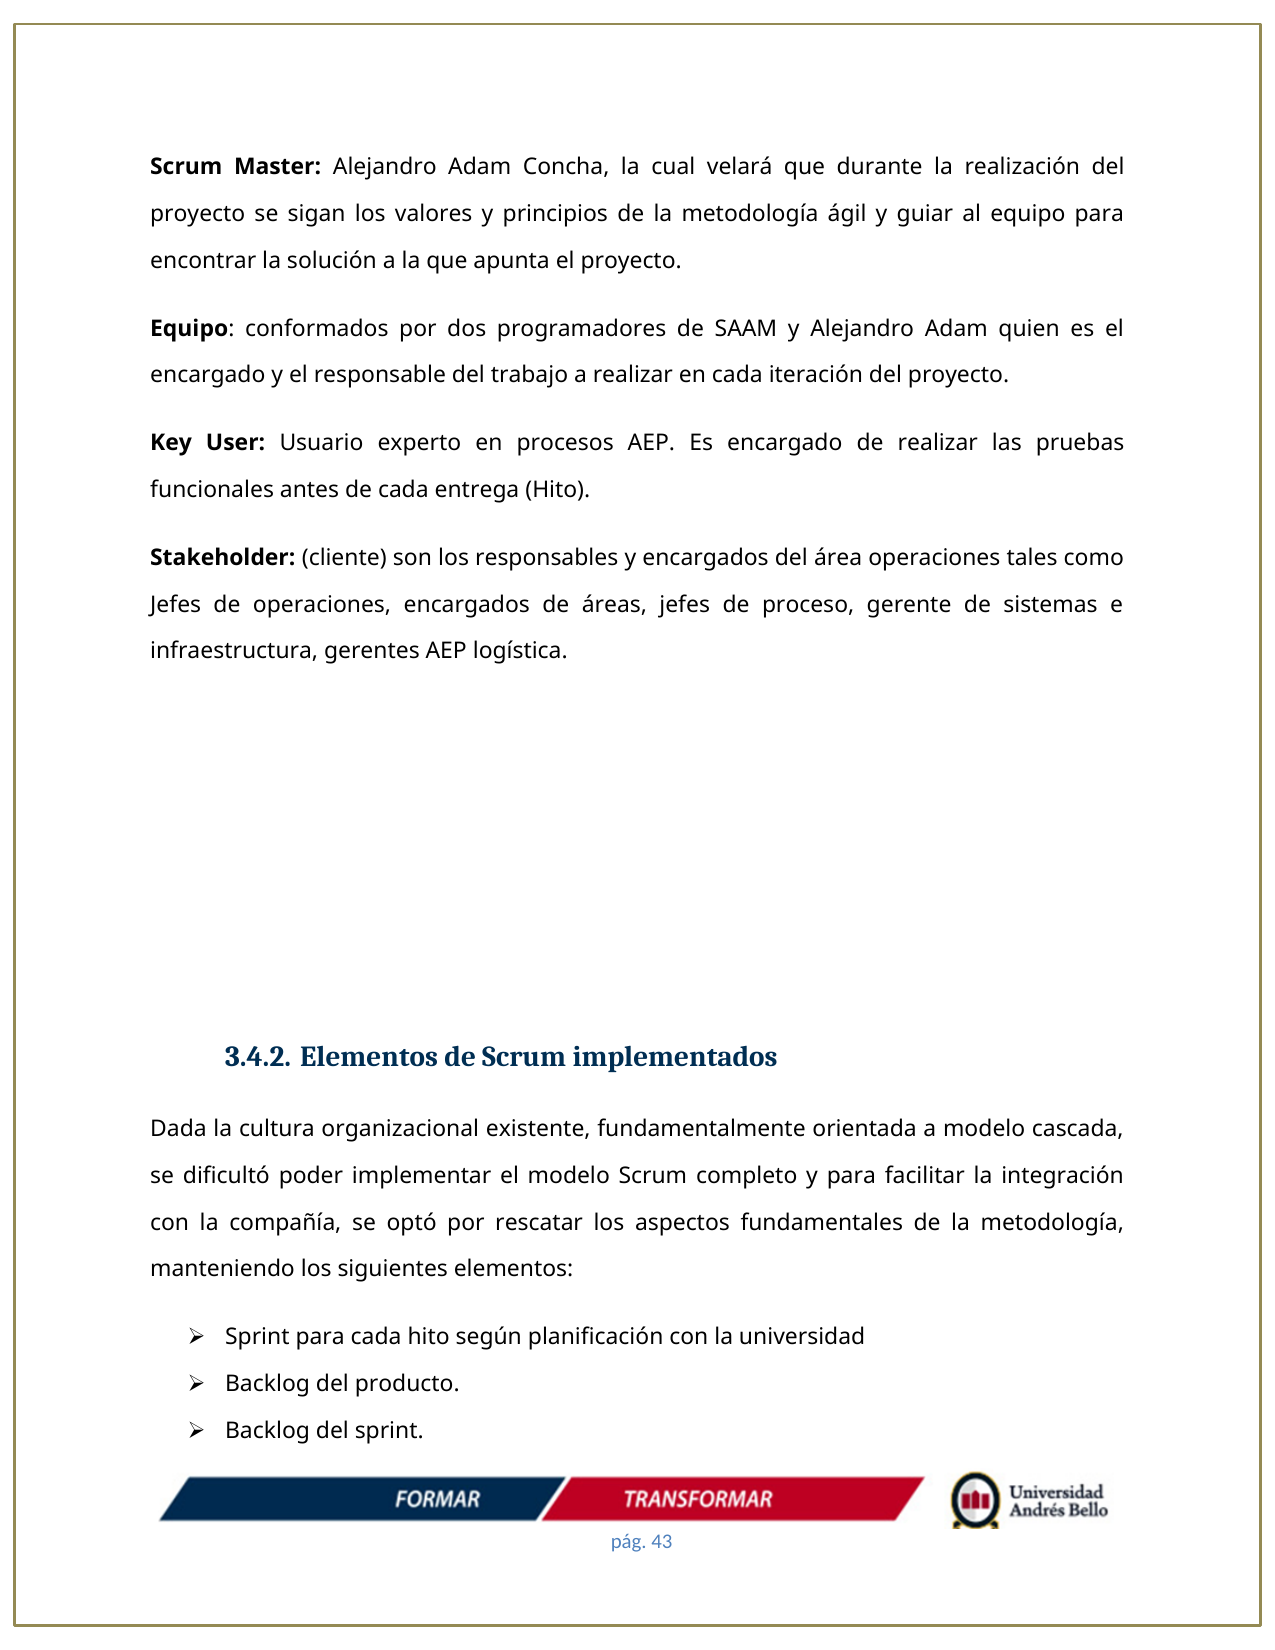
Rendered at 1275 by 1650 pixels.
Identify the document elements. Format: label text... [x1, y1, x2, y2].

list Backlog del producto. [187, 1367, 1125, 1398]
subtitle Elementos de Scrum implementados [225, 1041, 1125, 1074]
text Key User: Usuario experto en procesos AEP. Es encargado de realizar las pruebas funcionales antes de cada entrega (Hito). [150, 426, 1125, 504]
text Equipo: conformados por dos programadores de SAAM y Alejandro Adam quien es el encargado y el responsable del trabajo a realizar en cada iteración del proyecto. [150, 311, 1125, 389]
text Dada la cultura organizacional existente, fundamentalmente orientada a modelo cascada, se dificultó poder implementar el modelo Scrum completo y para facilitar la integración con la compañía, se optó por rescatar los aspectos fundamentales de la metodología, manteniendo los siguientes elementos: [150, 1112, 1125, 1284]
list Sprint para cada hito según planificación con la universidad [187, 1320, 1125, 1351]
text Stakeholder: (cliente) son los responsables y encargados del área operaciones tales como Jefes de operaciones, encargados de áreas, jefes de proceso, gerente de sistemas e infraestructura, gerentes AEP logística. [150, 541, 1125, 666]
list Backlog del sprint. [187, 1414, 1125, 1445]
text Scrum Master: Alejandro Adam Concha, la cual velará que durante la realización del proyecto se sigan los valores y principios de la metodología ágil y guiar al equipo para encontrar la solución a la que apunta el proyecto. [150, 150, 1125, 275]
picture [157, 1468, 1133, 1529]
